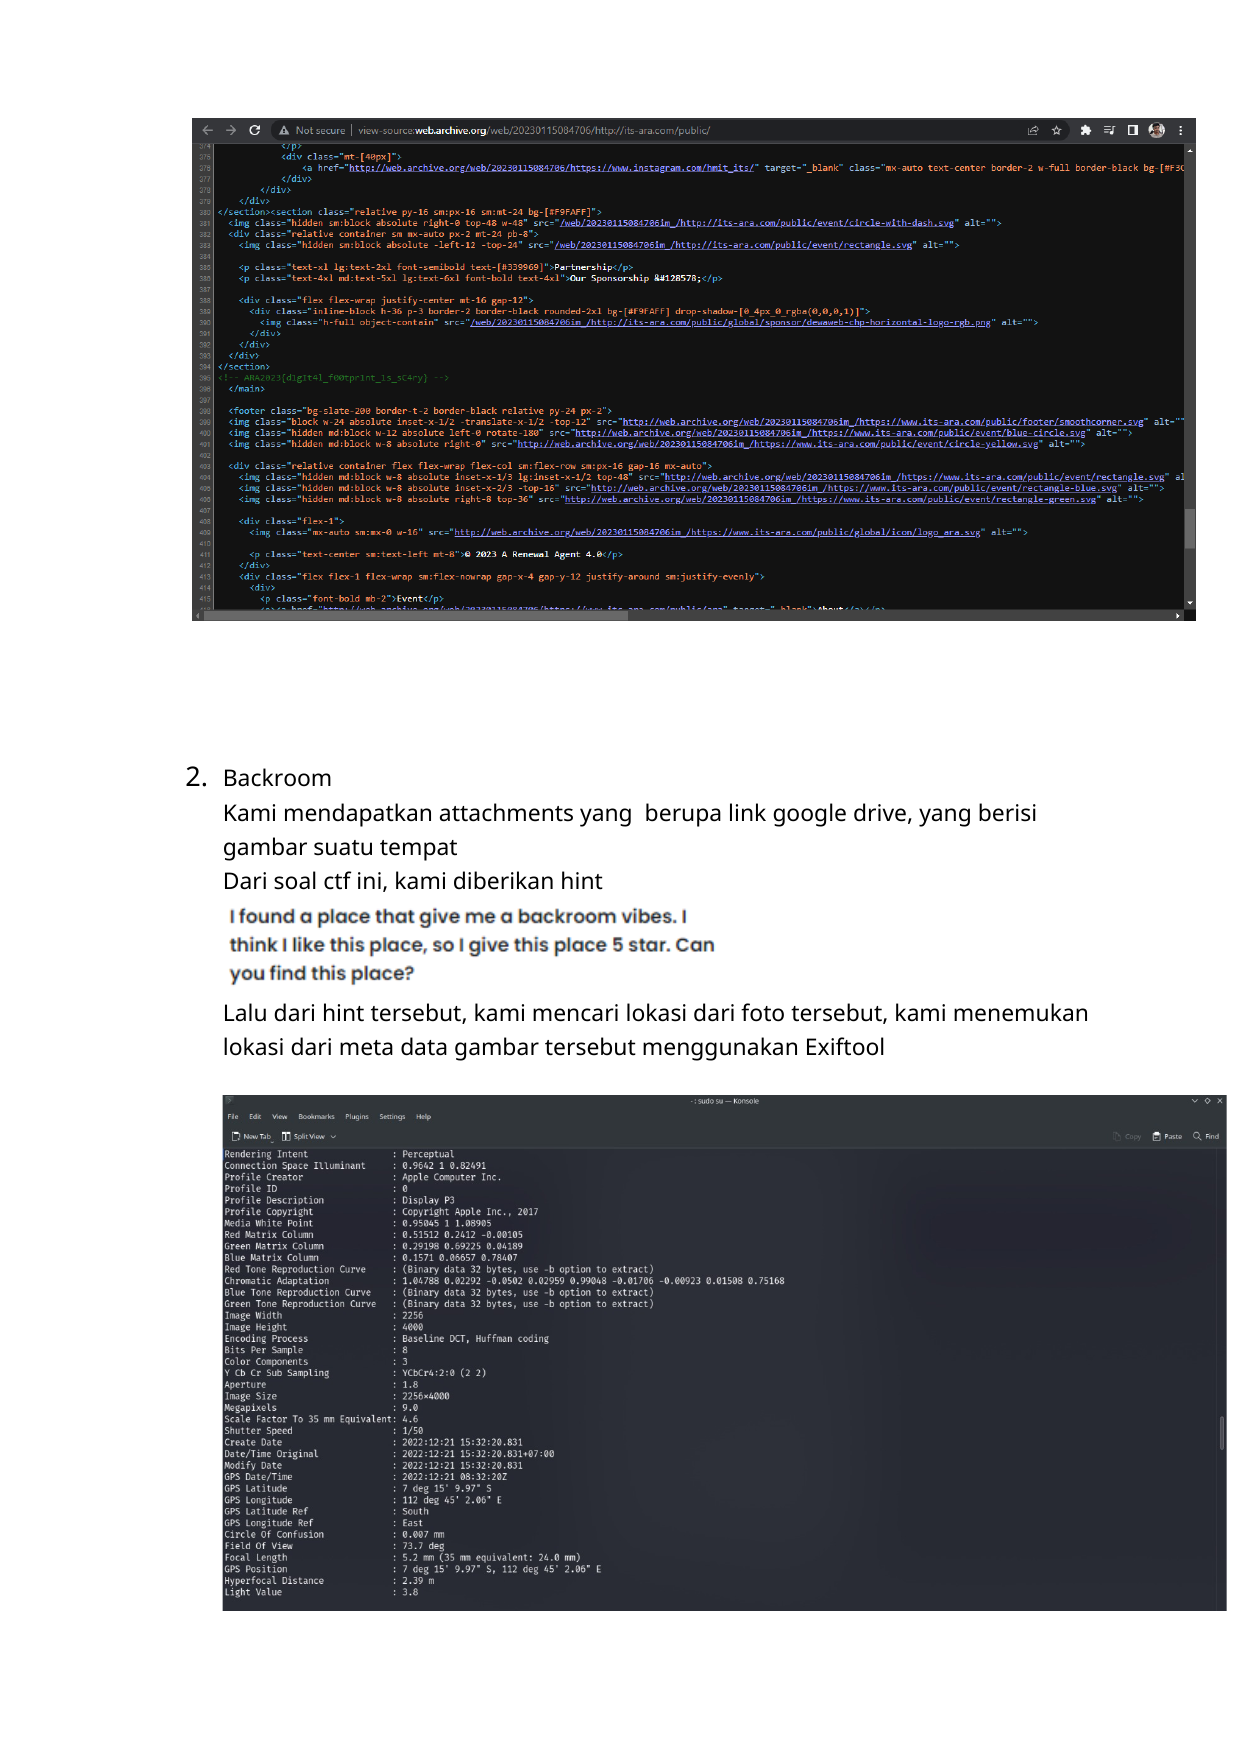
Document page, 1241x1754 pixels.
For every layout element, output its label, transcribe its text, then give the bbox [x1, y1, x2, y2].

list Backroom [185, 757, 1122, 794]
list Dari soal ctf ini, kami diberikan hint [223, 864, 1122, 896]
list Kami mendapatkan attachments yang berupa link google drive, yang berisi gambar suatu tempat [223, 797, 1122, 862]
picture [222, 898, 725, 996]
list Lalu dari hint tersebut, kami mencari lokasi dari foto tersebut, kami menemukan lokasi dari meta data gambar tersebut menggunakan Exiftool [223, 997, 1122, 1062]
picture [222, 1095, 1227, 1611]
picture [192, 118, 1196, 621]
